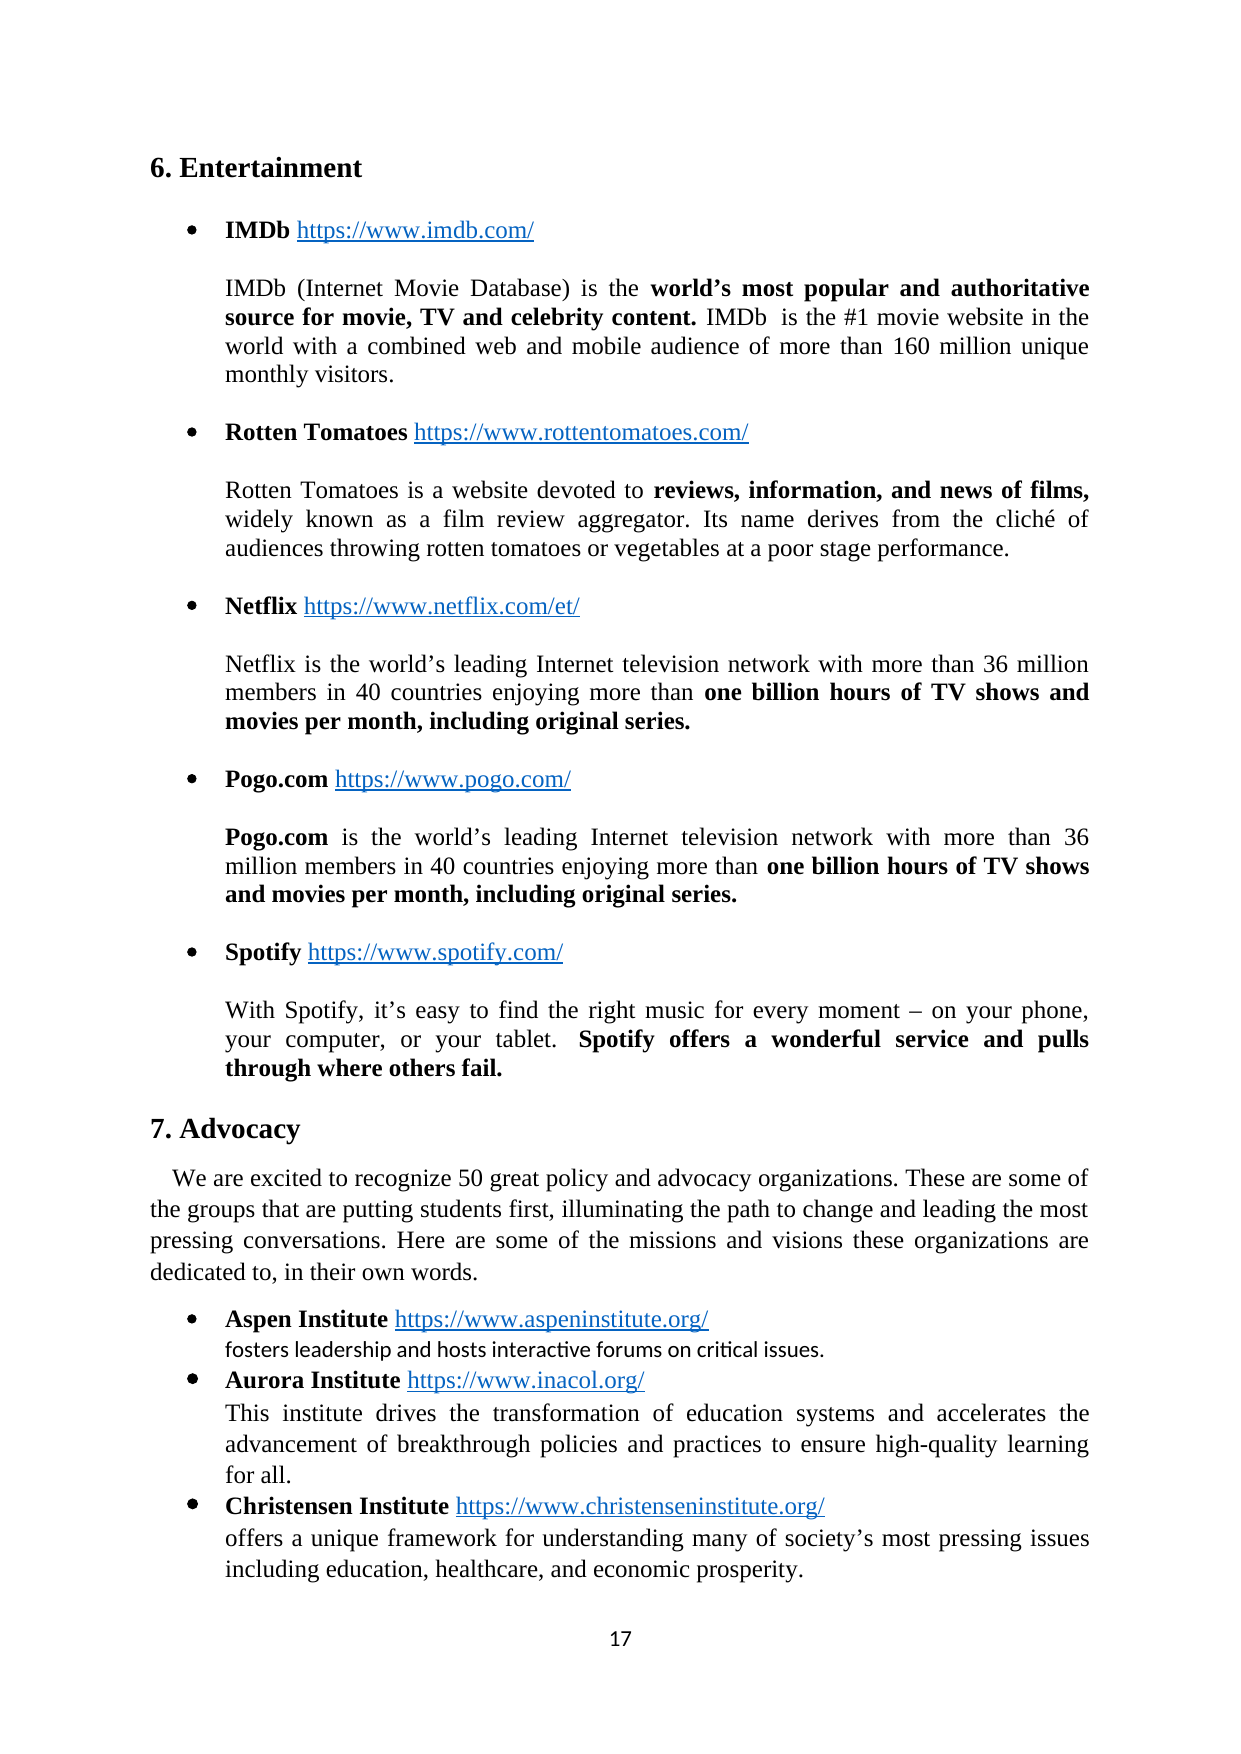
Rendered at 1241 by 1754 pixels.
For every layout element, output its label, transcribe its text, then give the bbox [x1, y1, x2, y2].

list Christensen Institute https://www.christenseninstitute.org/ [187, 1491, 1090, 1520]
text IMDb (Internet Movie Database) is the world’s most popular and authoritative source for movie, TV and celebrity content. IMDb is the #1 movie website in the world with a combined web and mobile audience of more than 160 million unique monthly visitors. [225, 273, 1090, 388]
list Pogo.com https://www.pogo.com/ [187, 764, 1090, 793]
text Pogo.com is the world’s leading Internet television network with more than 36 million members in 40 countries enjoying more than one billion hours of TV shows and movies per month, including original series. [225, 822, 1090, 908]
list Aspen Institute https://www.aspeninstitute.org/ [187, 1304, 1090, 1333]
subtitle 6. Entertainment [150, 150, 1090, 183]
text Netflix is the world’s leading Internet television network with more than 36 million members in 40 countries enjoying more than one billion hours of TV shows and movies per month, including original series. [225, 649, 1090, 735]
list Netflix https://www.netflix.com/et/ [187, 591, 1090, 619]
text We are excited to recognize 50 great policy and advocacy organizations. These are some of the groups that are putting students first, illuminating the path to change and leading the most pressing conversations. Here are some of the missions and visions these organizations are dedicated to, in their own words. [150, 1163, 1090, 1285]
list Aurora Institute https://www.inacol.org/ [187, 1366, 1090, 1395]
list This institute drives the transformation of education systems and accelerates the advancement of breakthrough policies and practices to ensure high-quality learning for all. [225, 1398, 1090, 1488]
list Spotify https://www.spotify.com/ [187, 937, 1090, 966]
list fosters leadership and hosts interactive forums on critical issues. [225, 1335, 1090, 1363]
list IMDb https://www.imdb.com/ [187, 215, 1090, 244]
text Rotten Tomatoes is a website devoted to reviews, information, and news of films, widely known as a film review aggregator. Its name derives from the cliché of audiences throwing rotten tomatoes or vegetables at a poor stage performance. [225, 475, 1090, 562]
text 7. Advocacy [150, 1111, 1090, 1144]
list Rotten Tomatoes https://www.rottentomatoes.com/ [187, 417, 1090, 446]
list offers a unique framework for understanding many of society’s most pressing issues including education, healthcare, and economic prosperity. [225, 1523, 1090, 1582]
text With Spotify, it’s easy to find the right music for every moment – on your phone, your computer, or your tablet. Spotify offers a wonderful service and pulls through where others fail. [225, 995, 1090, 1082]
